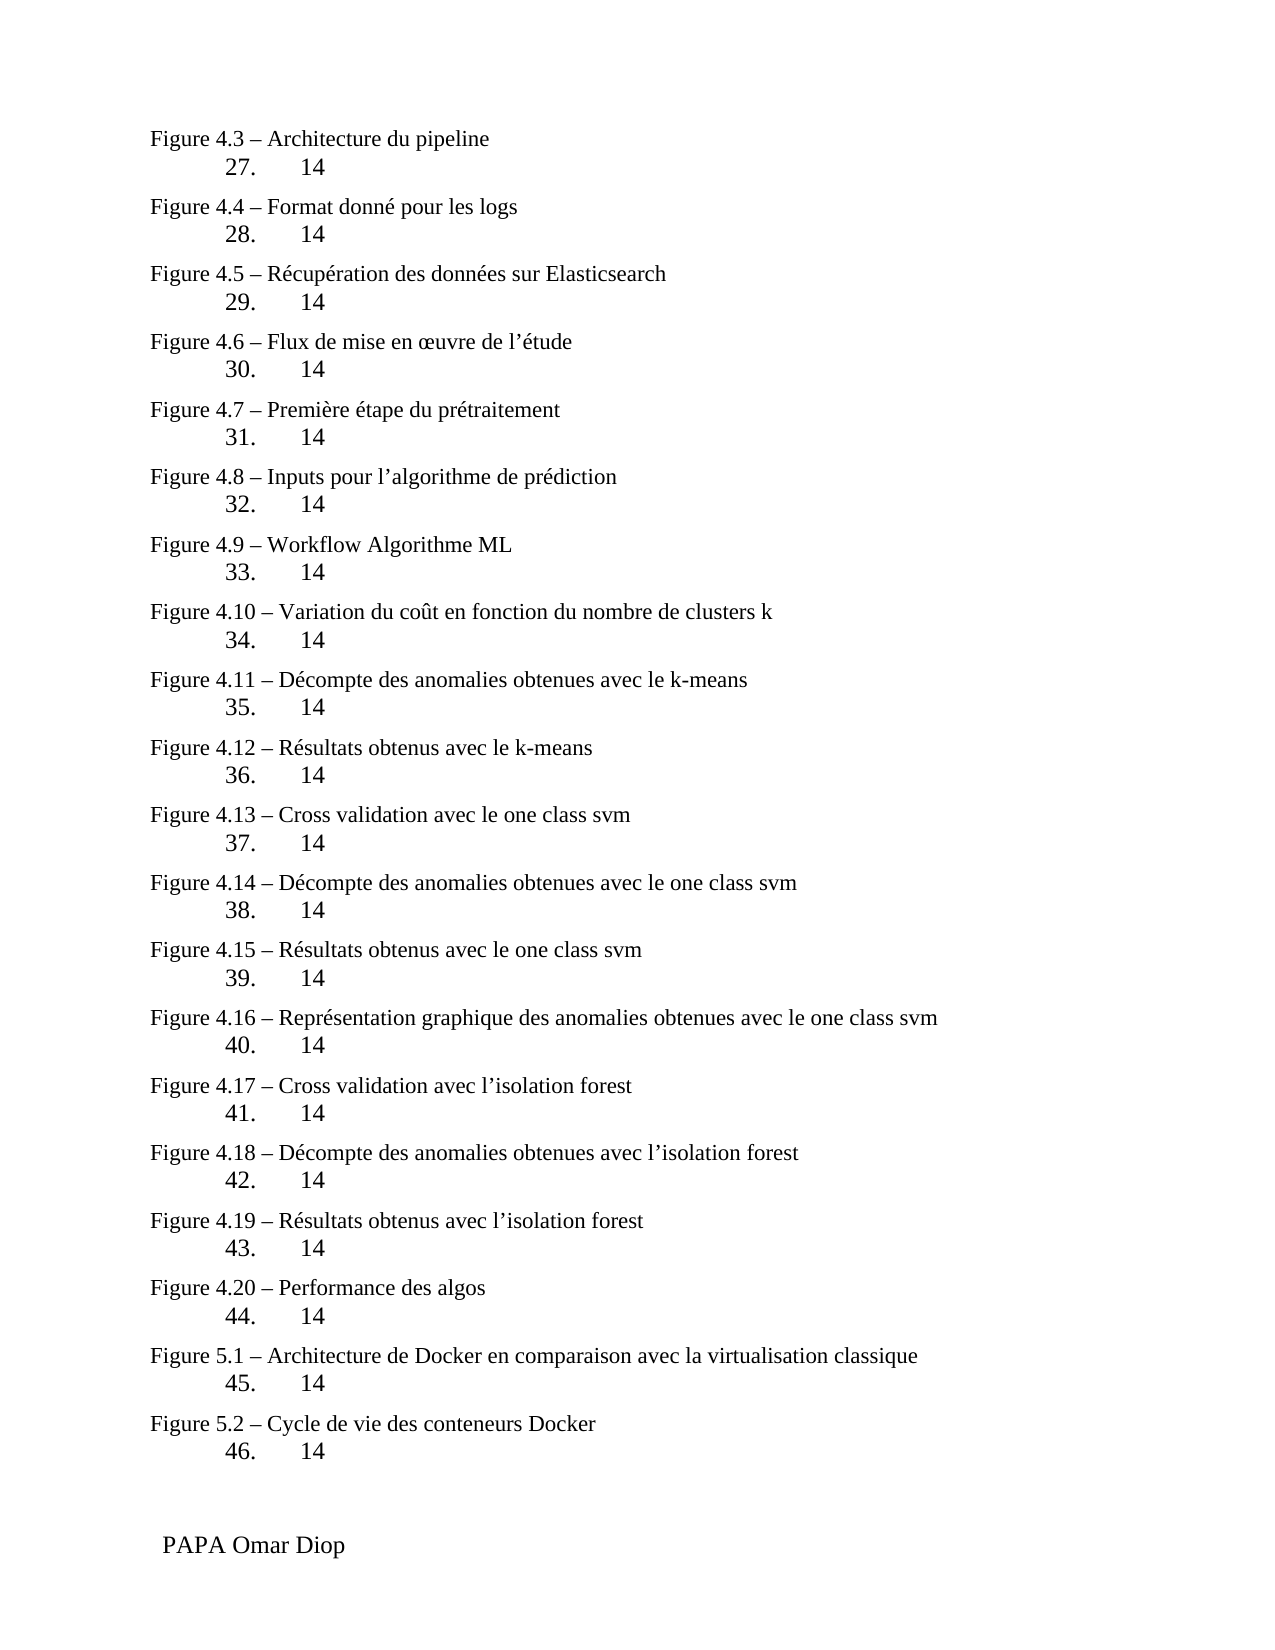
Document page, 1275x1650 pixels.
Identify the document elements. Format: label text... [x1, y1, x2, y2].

list Figure 5.2 – Cycle de vie des conteneurs Docker 14 [150, 1410, 1125, 1436]
list Figure 4.15 – Résultats obtenus avec le one class svm 14 [150, 936, 1125, 963]
list Figure 4.11 – Décompte des anomalies obtenues avec le k-means 14 [150, 666, 1125, 692]
list Figure 4.5 – Récupération des données sur Elasticsearch 14 [150, 260, 1125, 287]
list Figure 4.20 – Performance des algos 14 [150, 1274, 1125, 1301]
list Figure 4.3 – Architecture du pipeline 14 [150, 125, 1125, 152]
list Figure 4.7 – Première étape du prétraitement 14 [150, 396, 1125, 422]
list Figure 4.12 – Résultats obtenus avec le k-means 14 [150, 734, 1125, 760]
list Figure 4.16 – Représentation graphique des anomalies obtenues avec le one class svm 14 [150, 1004, 1125, 1030]
list Figure 4.17 – Cross validation avec l’isolation forest 14 [150, 1072, 1125, 1098]
list Figure 4.14 – Décompte des anomalies obtenues avec le one class svm 14 [150, 869, 1125, 895]
list Figure 5.1 – Architecture de Docker en comparaison avec la virtualisation classique 14 [150, 1342, 1125, 1368]
list Figure 4.18 – Décompte des anomalies obtenues avec l’isolation forest 14 [150, 1139, 1125, 1166]
list Figure 4.8 – Inputs pour l’algorithme de prédiction 14 [150, 463, 1125, 489]
list Figure 4.9 – Workflow Algorithme ML 14 [150, 531, 1125, 557]
list Figure 4.19 – Résultats obtenus avec l’isolation forest 14 [150, 1207, 1125, 1233]
list Figure 4.10 – Variation du coût en fonction du nombre de clusters k 14 [150, 598, 1125, 625]
list Figure 4.13 – Cross validation avec le one class svm 14 [150, 801, 1125, 828]
list Figure 4.4 – Format donné pour les logs 14 [150, 193, 1125, 219]
list Figure 4.6 – Flux de mise en œuvre de l’étude 14 [150, 328, 1125, 354]
